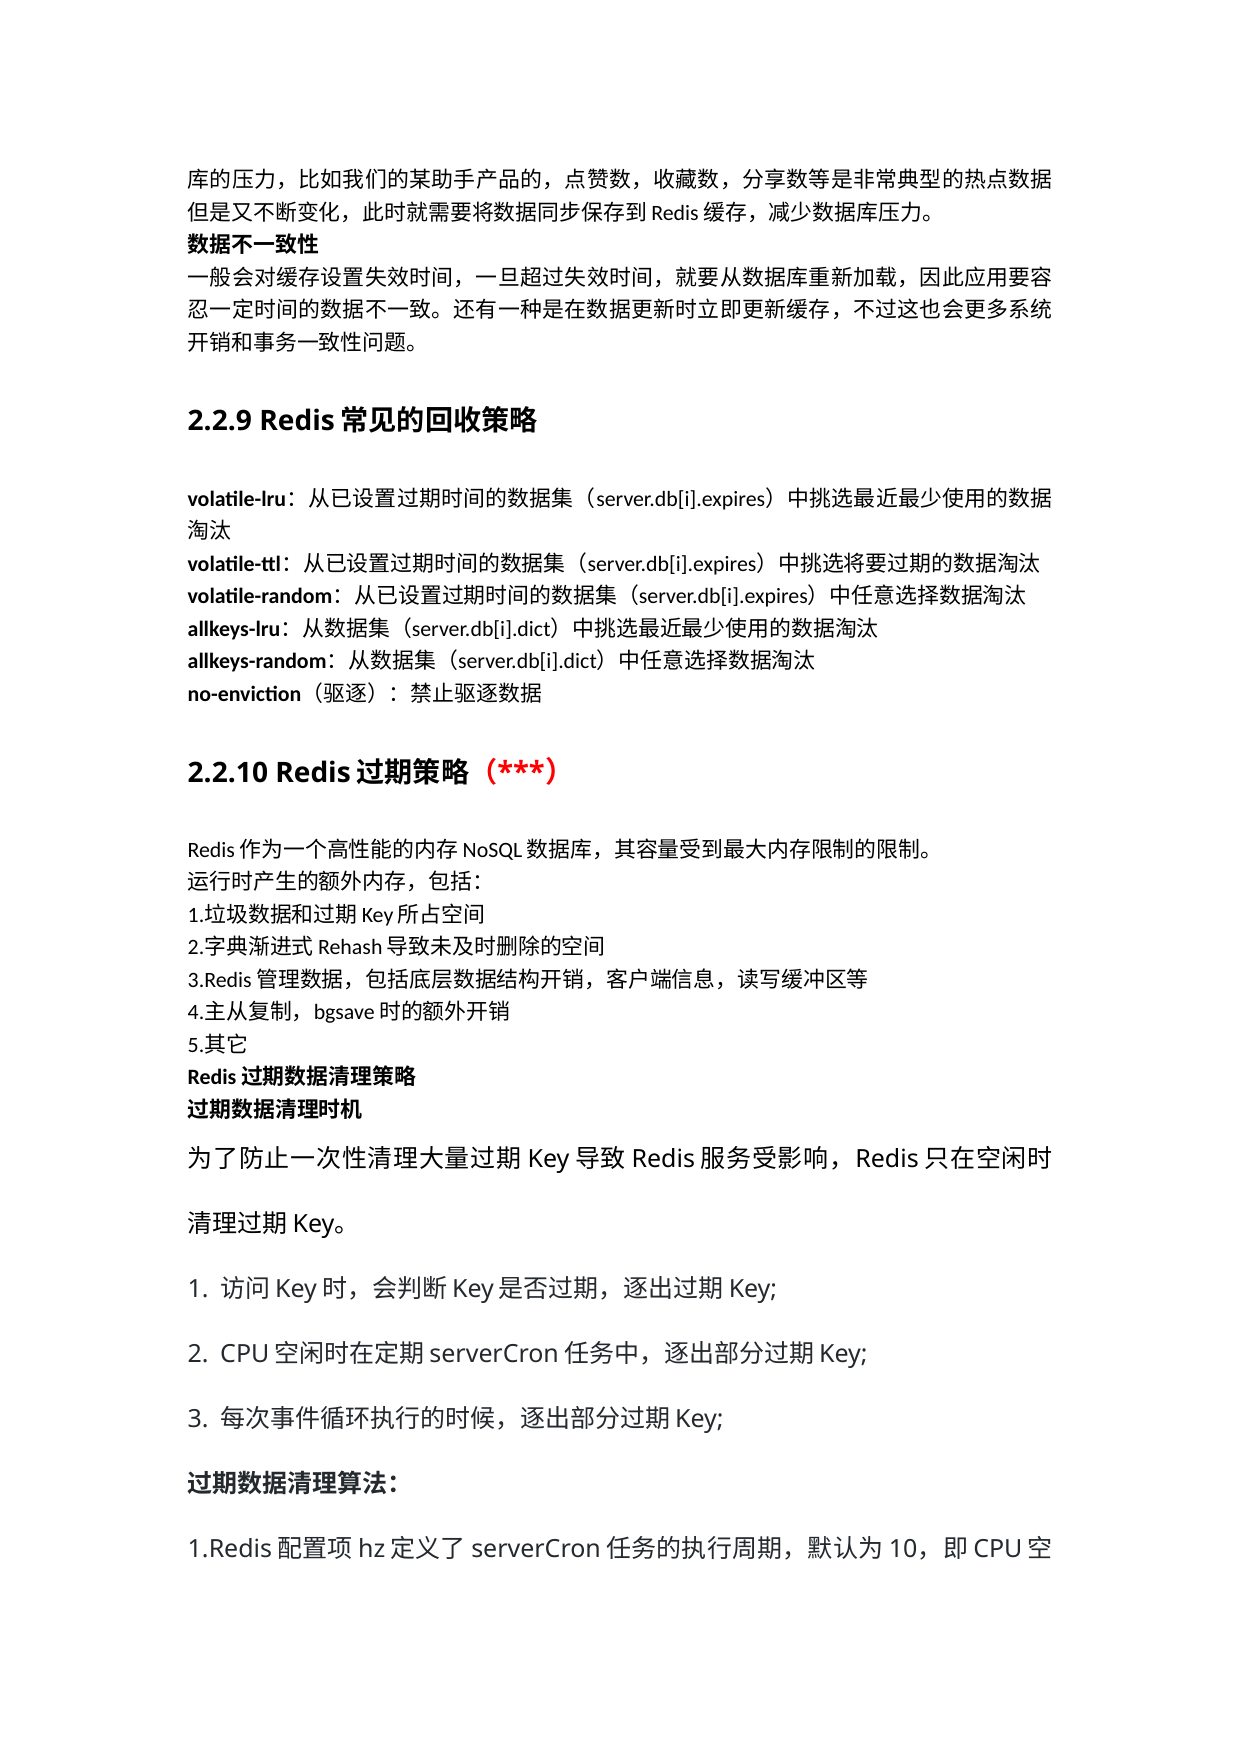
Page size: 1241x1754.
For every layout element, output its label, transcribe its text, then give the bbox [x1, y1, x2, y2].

text 4.主从复制，bgsave时的额外开销 [187, 994, 1053, 1026]
text volatile-random：从已设置过期时间的数据集（server.db[i].expires）中任意选择数据淘汰 [187, 578, 1053, 610]
text Redis作为一个高性能的内存NoSQL数据库，其容量受到最大内存限制的限制。 [187, 831, 1053, 864]
subtitle 2.2.10 Redis过期策略（***） [187, 737, 1053, 802]
text 为了防止一次性清理大量过期Key导致Redis服务受影响，Redis只在空闲时清理过期Key。 [187, 1124, 1053, 1254]
text 1.垃圾数据和过期Key所占空间 [187, 896, 1053, 929]
text volatile-ttl：从已设置过期时间的数据集（server.db[i].expires）中挑选将要过期的数据淘汰 [187, 545, 1053, 578]
text allkeys-random：从数据集（server.db[i].dict）中任意选择数据淘汰 [187, 643, 1053, 675]
text no-enviction（驱逐）：禁止驱逐数据 [187, 675, 1053, 708]
text 5.其它 [187, 1026, 1053, 1059]
text 过期数据清理时机 [187, 1091, 1053, 1124]
subtitle 2.2.9 Redis常见的回收策略 [187, 386, 1053, 451]
list CPU空闲时在定期serverCron任务中，逐出部分过期Key; [187, 1319, 1053, 1384]
list 每次事件循环执行的时候，逐出部分过期Key; [187, 1384, 1053, 1449]
text 一般会对缓存设置失效时间，一旦超过失效时间，就要从数据库重新加载，因此应用要容忍一定时间的数据不一致。还有一种是在数据更新时立即更新缓存，不过这也会更多系统开销和事务一致性问题。 [187, 259, 1053, 357]
text 2.字典渐进式Rehash导致未及时删除的空间 [187, 929, 1053, 961]
text volatile-lru：从已设置过期时间的数据集（server.db[i].expires）中挑选最近最少使用的数据淘汰 [187, 480, 1053, 545]
list 访问Key时，会判断Key是否过期，逐出过期Key; [187, 1254, 1053, 1319]
text 3.Redis管理数据，包括底层数据结构开销，客户端信息，读写缓冲区等 [187, 961, 1053, 994]
text 运行时产生的额外内存，包括： [187, 864, 1053, 896]
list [187, 1514, 1053, 1579]
text allkeys-lru：从数据集（server.db[i].dict）中挑选最近最少使用的数据淘汰 [187, 610, 1053, 643]
text Redis过期数据清理策略 [187, 1059, 1053, 1091]
list 过期数据清理算法： [187, 1449, 1053, 1514]
text 数据不一致性 [187, 227, 1053, 259]
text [187, 162, 1053, 227]
